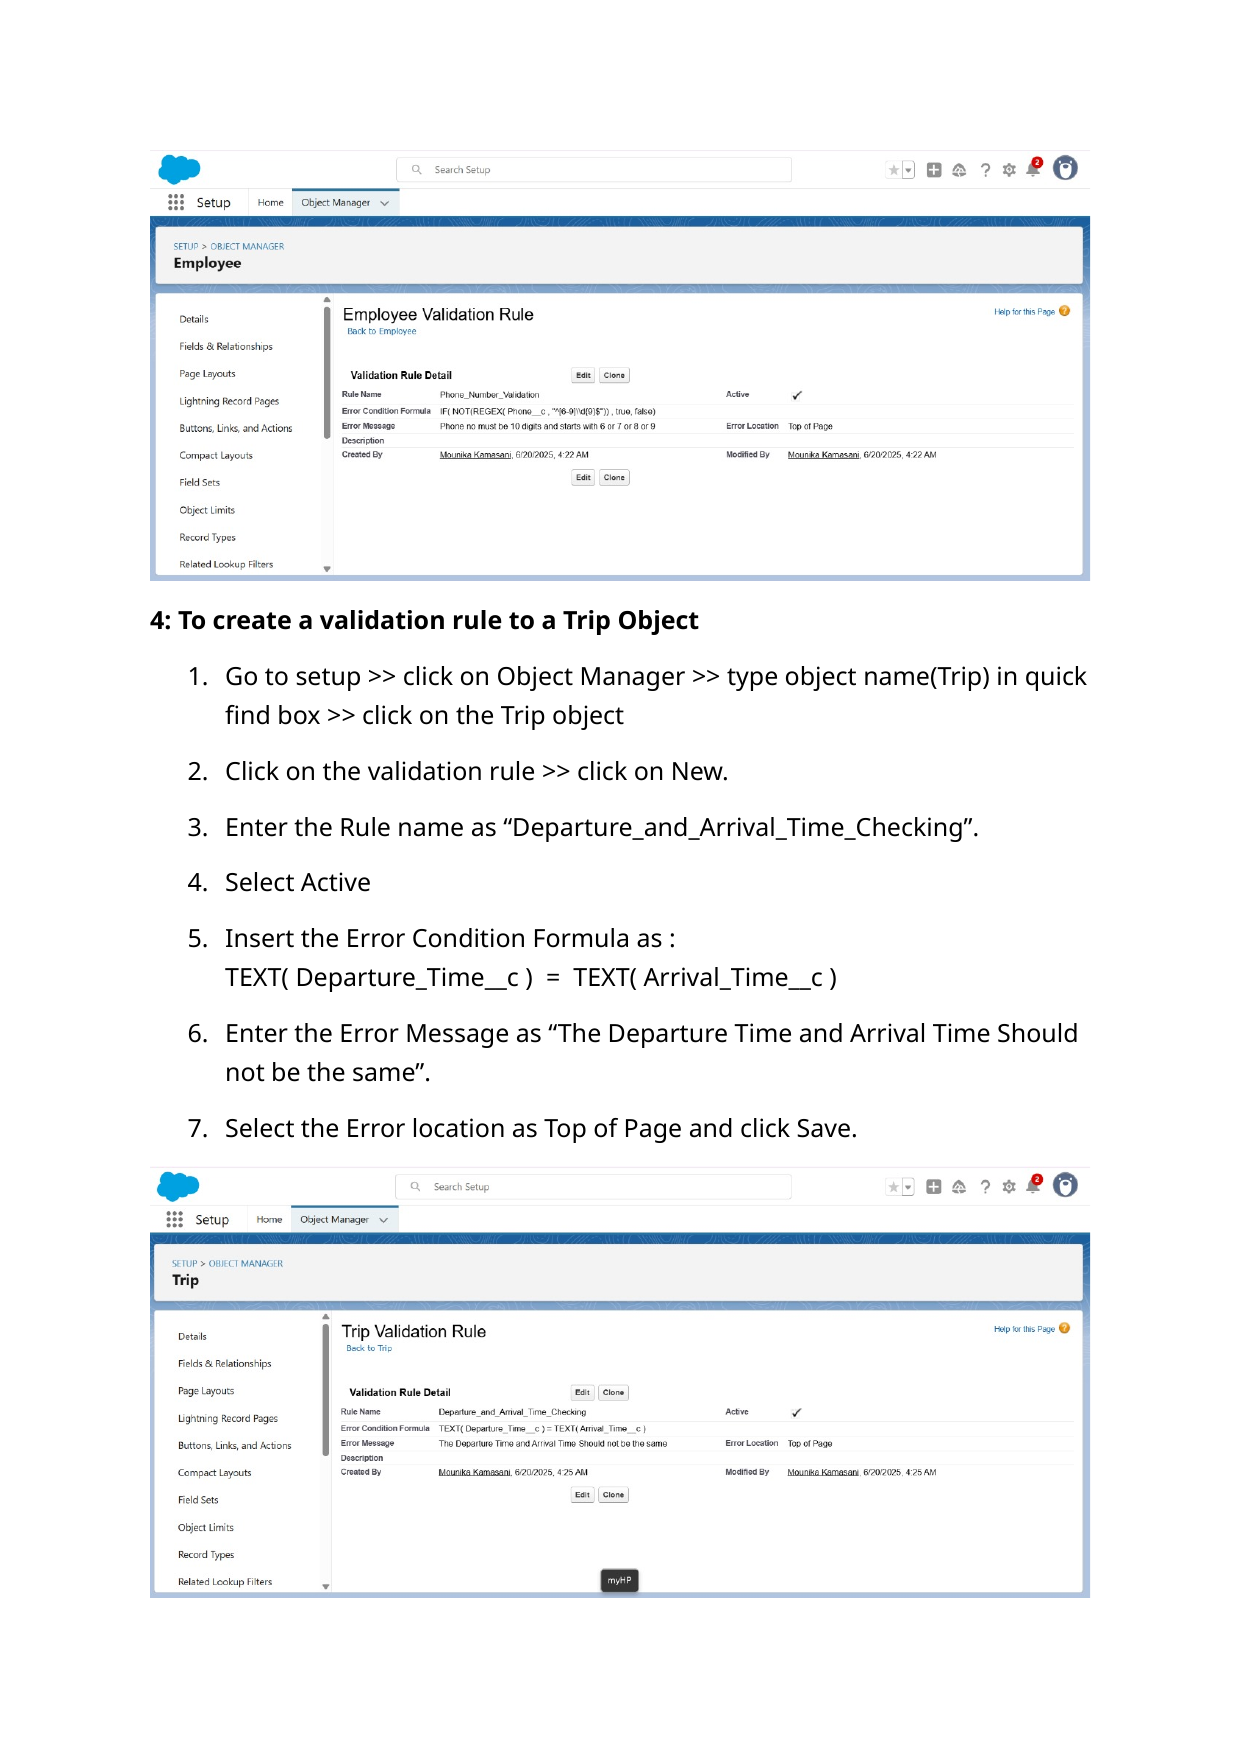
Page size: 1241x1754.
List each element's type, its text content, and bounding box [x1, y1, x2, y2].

picture [150, 150, 1091, 581]
list Enter the Rule name as “Departure_and_Arrival_Time_Checking”. [187, 809, 1090, 843]
list Go to setup >> click on Object Manager >> type object name(Trip) in quick find box >> click on the Trip object [187, 658, 1090, 732]
list Select the Error location as Top of Page and click Save. [187, 1111, 1090, 1145]
list Select Active [187, 865, 1090, 899]
list Click on the validation rule >> click on New. [187, 753, 1090, 787]
text 4: To create a validation rule to a Trip Object [150, 602, 1090, 637]
list Insert the Error Condition Formula as : TEXT( Departure_Time__c ) = TEXT( Arrival_Time__c ) [187, 921, 1090, 994]
picture [150, 1166, 1091, 1598]
list Enter the Error Message as “The Departure Time and Arrival Time Should not be the same”. [187, 1016, 1090, 1089]
